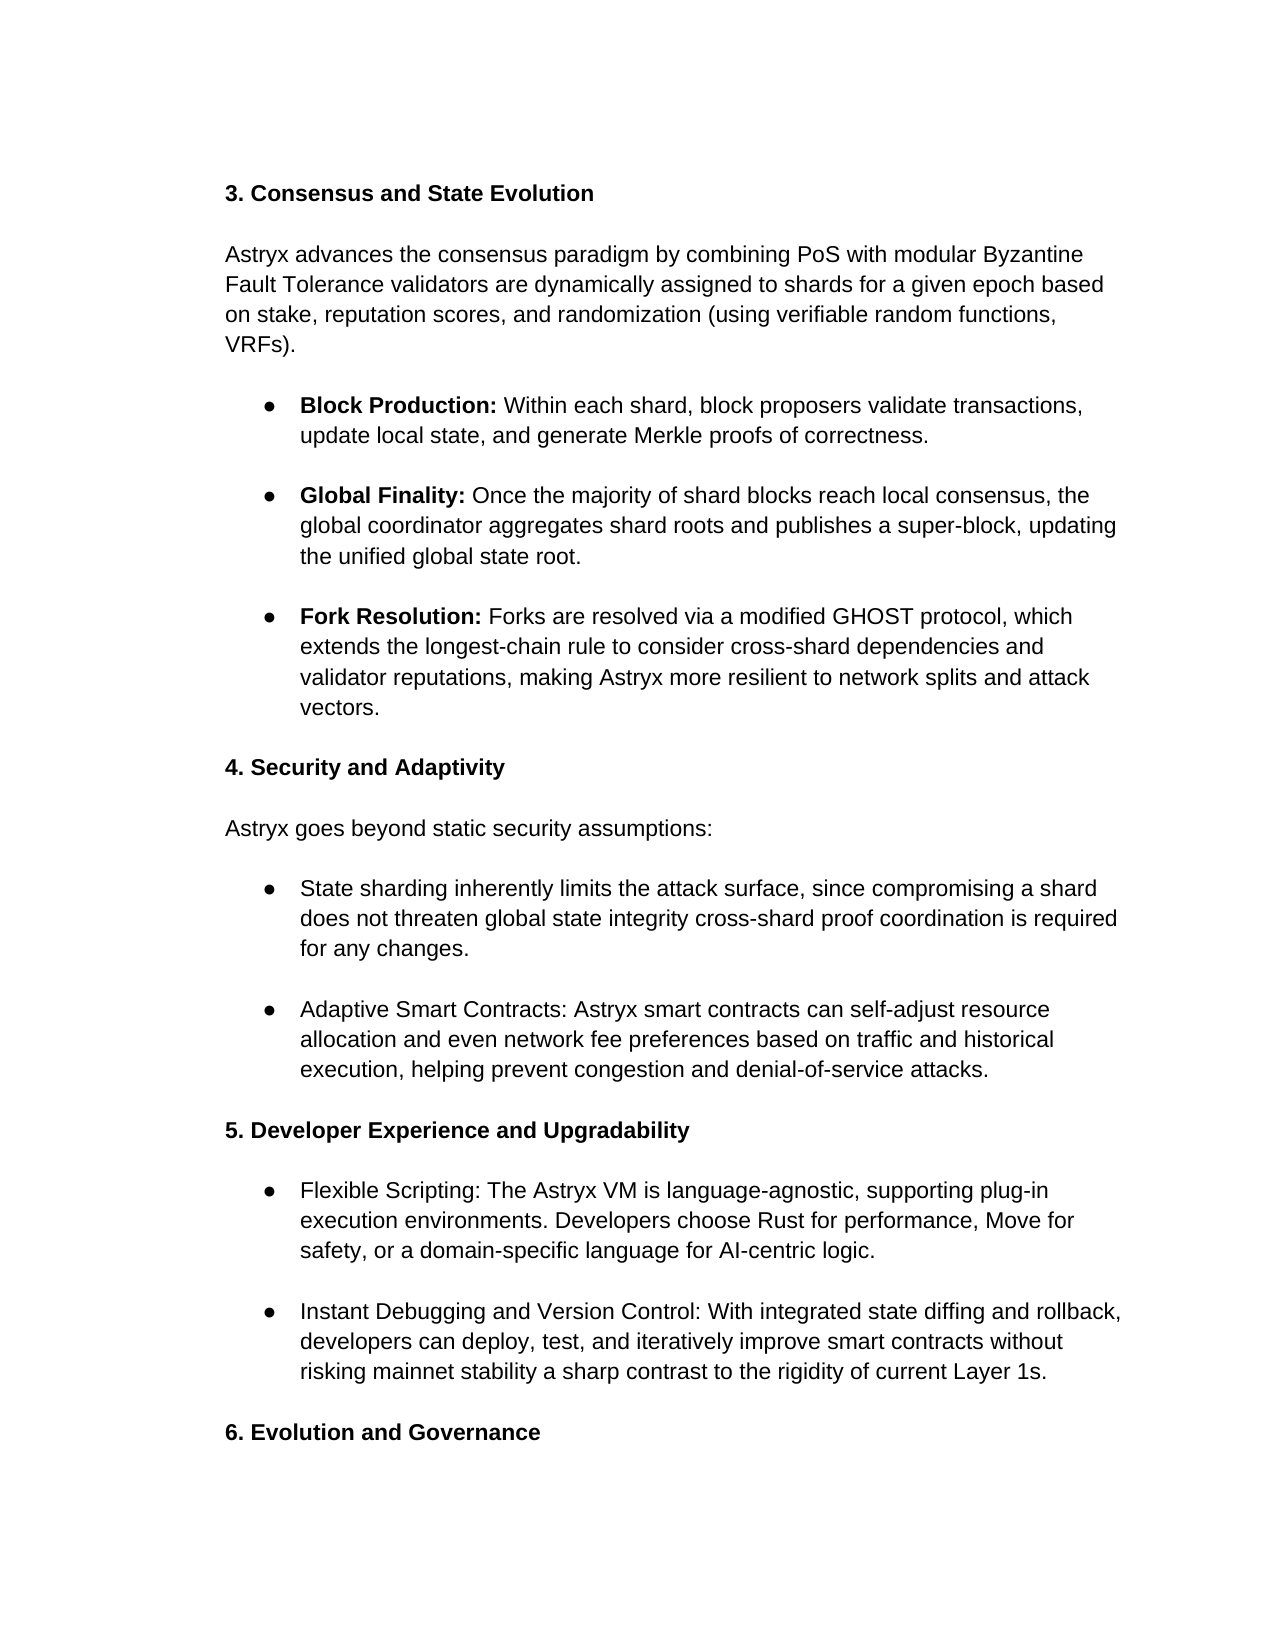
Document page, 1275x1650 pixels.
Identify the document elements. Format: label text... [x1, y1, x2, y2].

text Astryx advances the consensus paradigm by combining PoS with modular Byzantine Fault Tolerance validators are dynamically assigned to shards for a given epoch based on stake, reputation scores, and randomization (using verifiable random functions, VRFs). [225, 241, 1125, 358]
text 3. Consensus and State Evolution [225, 180, 1125, 207]
list Block Production: Within each shard, block proposers validate transactions, update local state, and generate Merkle proofs of correctness. [262, 392, 1125, 448]
text 5. Developer Experience and Upgradability [225, 1117, 1125, 1143]
list Fork Resolution: Forks are resolved via a modified GHOST protocol, which extends the longest-chain rule to consider cross-shard dependencies and validator reputations, making Astryx more resilient to network splits and attack vectors. [262, 603, 1125, 720]
list Instant Debugging and Version Control: With integrated state diffing and rollback, developers can deploy, test, and iteratively improve smart contracts without risking mainnet stability a sharp contrast to the rigidity of current Layer 1s. [262, 1298, 1125, 1385]
list State sharding inherently limits the attack surface, since compromising a shard does not threaten global state integrity cross-shard proof coordination is required for any changes. [262, 875, 1125, 962]
text Astryx goes beyond static security assumptions: [225, 814, 1125, 841]
text 6. Evolution and Governance [225, 1419, 1125, 1445]
text 4. Security and Adaptivity [225, 754, 1125, 781]
list Flexible Scripting: The Astryx VM is language-agnostic, supporting plug-in execution environments. Developers choose Rust for performance, Move for safety, or a domain-specific language for AI-centric logic. [262, 1177, 1125, 1264]
list Adaptive Smart Contracts: Astryx smart contracts can self-adjust resource allocation and even network fee preferences based on traffic and historical execution, helping prevent congestion and denial-of-service attacks. [262, 996, 1125, 1083]
list Global Finality: Once the majority of shard blocks reach local consensus, the global coordinator aggregates shard roots and publishes a super-block, updating the unified global state root. [262, 482, 1125, 569]
